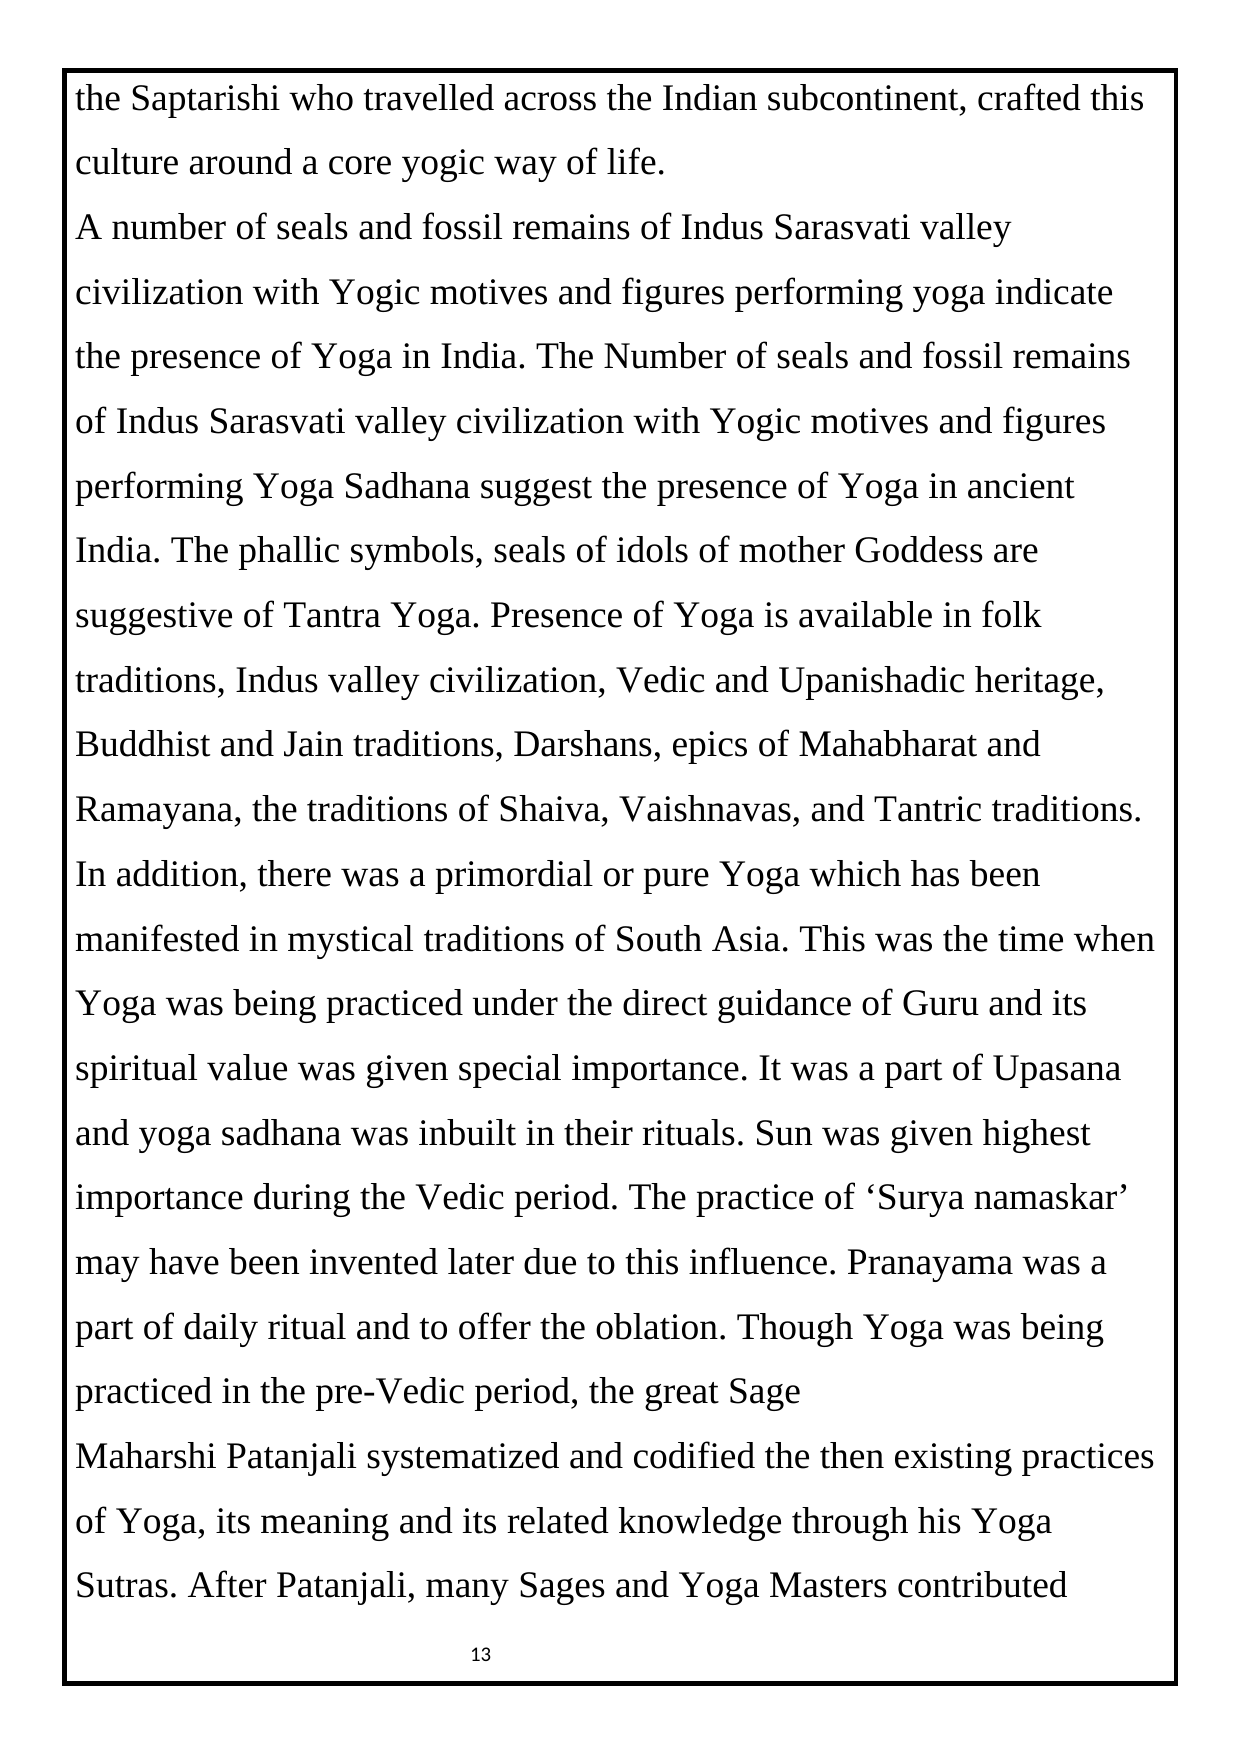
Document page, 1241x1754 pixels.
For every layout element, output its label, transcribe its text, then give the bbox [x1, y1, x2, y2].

text traditions, Indus valley civilization, Vedic and Upanishadic heritage, Buddhist and Jain traditions, Darshans, epics of Mahabharat and Ramayana, the traditions of Shaiva, Vaishnavas, and Tantric traditions. In addition, there was a primordial or pure Yoga which has been manifested in mystical traditions of South Asia. This was the time when Yoga was being practiced under the direct guidance of Guru and its spiritual value was given special importance. It was a part of Upasana and yoga sadhana was inbuilt in their rituals. Sun was given highest importance during the Vedic period. The practice of ‘Surya namaskar’ may have been invented later due to this influence. Pranayama was a part of daily ritual and to offer the oblation. Though Yoga was being practiced in the pre-Vedic period, the great Sage [75, 657, 1165, 1412]
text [75, 75, 1165, 183]
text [75, 1433, 1165, 1606]
text A number of seals and fossil remains of Indus Sarasvati valley civilization with Yogic motives and figures performing yoga indicate the presence of Yoga in India. The Number of seals and fossil remains of Indus Sarasvati valley civilization with Yogic motives and figures performing Yoga Sadhana suggest the presence of Yoga in ancient India. The phallic symbols, seals of idols of mother Goddess are suggestive of Tantra Yoga. Presence of Yoga is available in folk [75, 204, 1165, 636]
